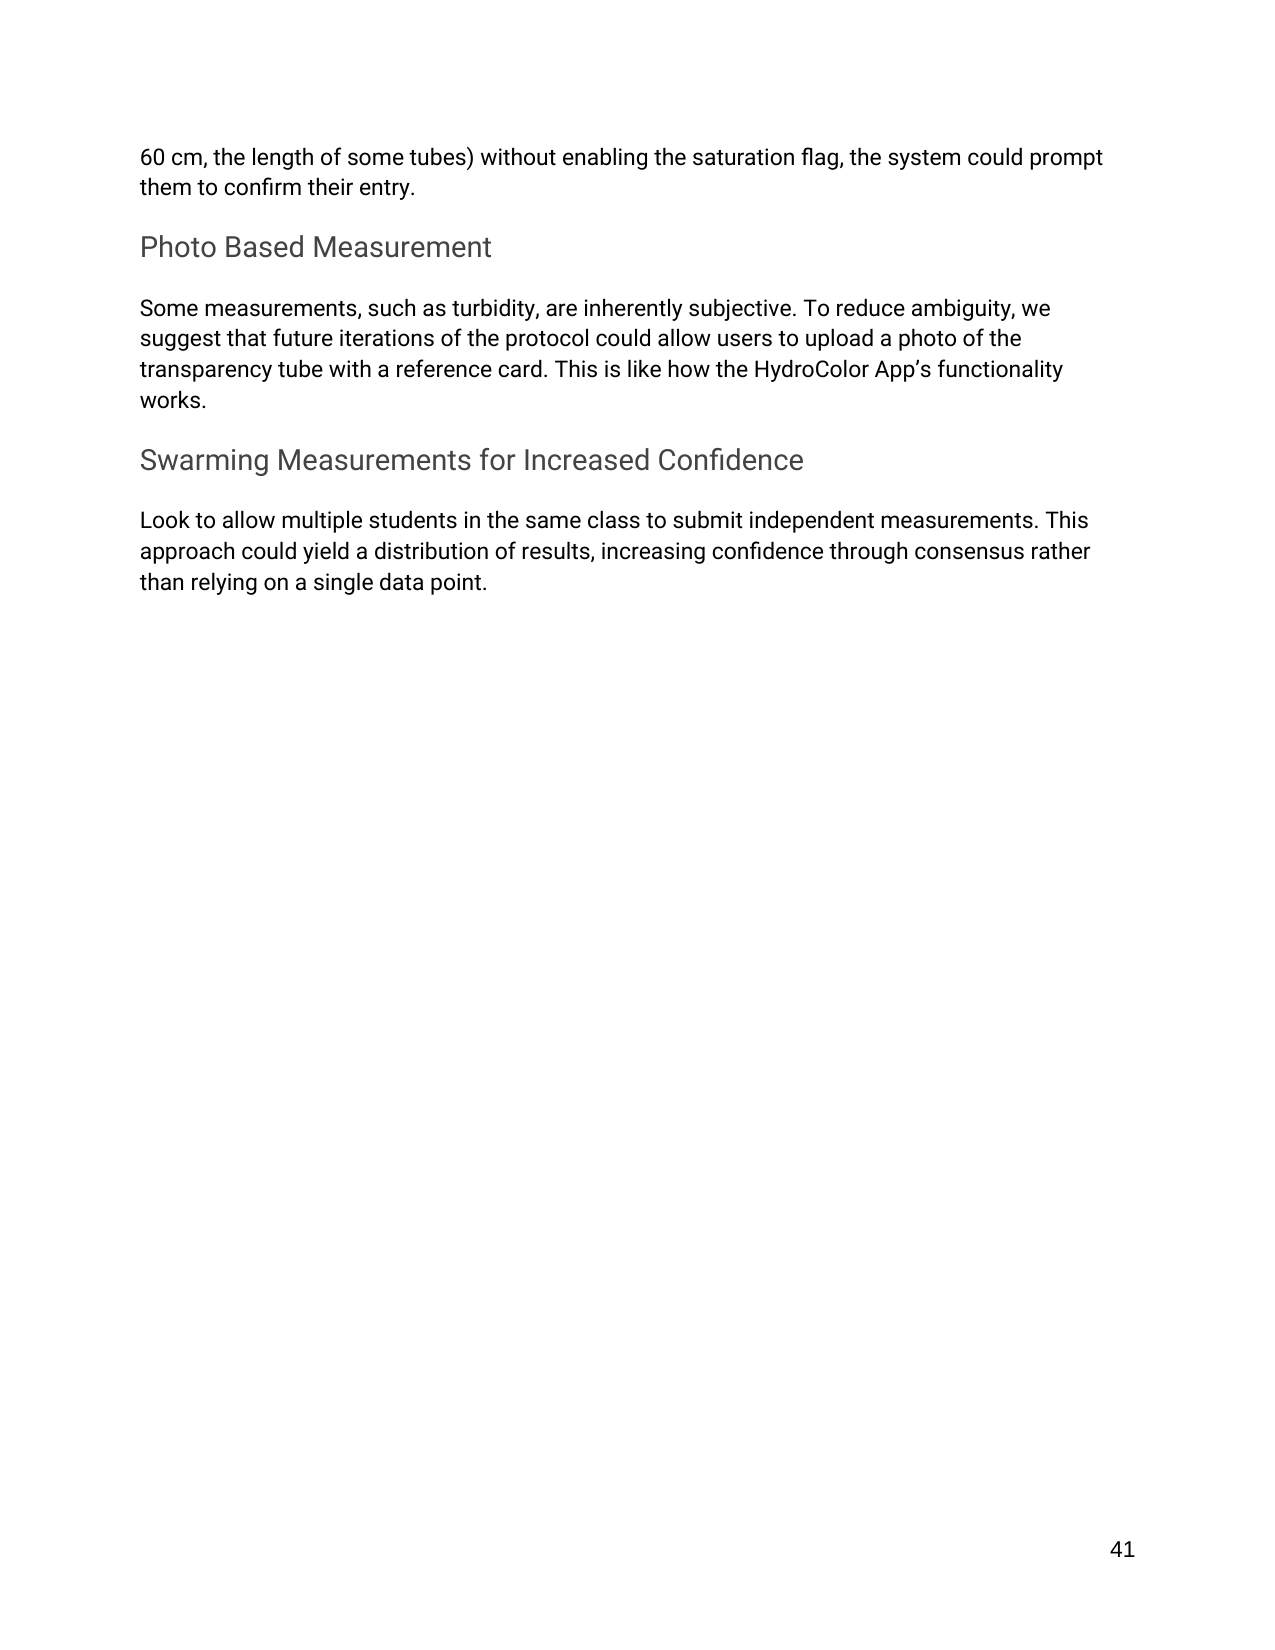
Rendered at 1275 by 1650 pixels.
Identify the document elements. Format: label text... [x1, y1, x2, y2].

text Some measurements, such as turbidity, are inherently subjective. To reduce ambiguity, we suggest that future iterations of the protocol could allow users to upload a photo of the transparency tube with a reference card. This is like how the HydroColor App’s functionality works. [139, 295, 1135, 414]
subtitle Photo Based Measurement [139, 230, 1135, 264]
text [139, 144, 1135, 201]
subtitle Swarming Measurements for Increased Confidence [139, 443, 1135, 477]
text Look to allow multiple students in the same class to submit independent measurements. This approach could yield a distribution of results, increasing confidence through consensus rather than relying on a single data point. [139, 507, 1135, 596]
